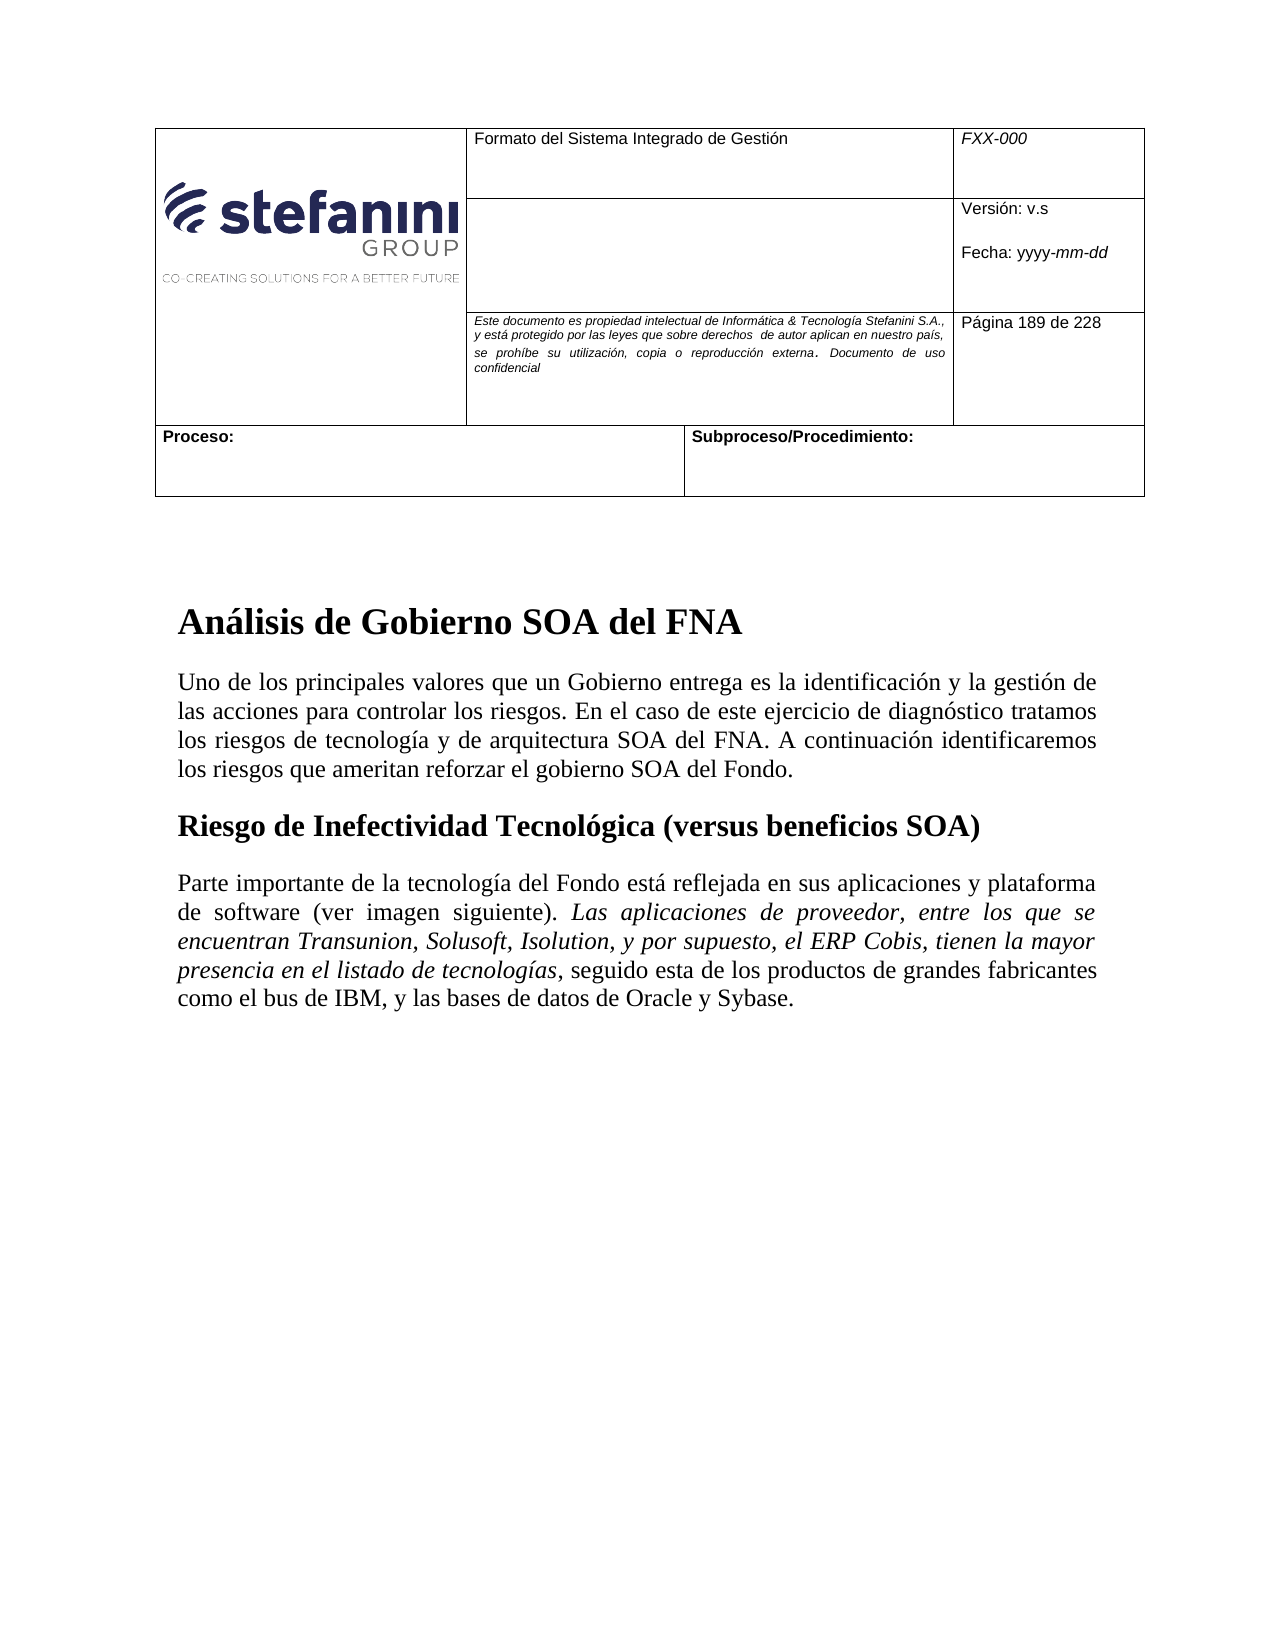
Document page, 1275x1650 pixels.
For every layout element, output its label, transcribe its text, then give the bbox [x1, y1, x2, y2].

subtitle Riesgo de Inefectividad Tecnológica (versus beneficios SOA) [177, 807, 1098, 843]
subtitle Análisis de Gobierno SOA del FNA [177, 599, 1098, 642]
picture [162, 182, 460, 286]
text Parte importante de la tecnología del Fondo está reflejada en sus aplicaciones y plataforma de software (ver imagen siguiente). Las aplicaciones de proveedor, entre los que se encuentran Transunion, Solusoft, Isolution, y por supuesto, el ERP Cobis, tienen la mayor presencia en el listado de tecnologías, seguido esta de los productos de grandes fabricantes como el bus de IBM, y las bases de datos de Oracle y Sybase. [177, 868, 1098, 1012]
text Uno de los principales valores que un Gobierno entrega es la identificación y la gestión de las acciones para controlar los riesgos. En el caso de este ejercicio de diagnóstico tratamos los riesgos de tecnología y de arquitectura SOA del FNA. A continuación identificaremos los riesgos que ameritan reforzar el gobierno SOA del Fondo. [177, 667, 1098, 782]
